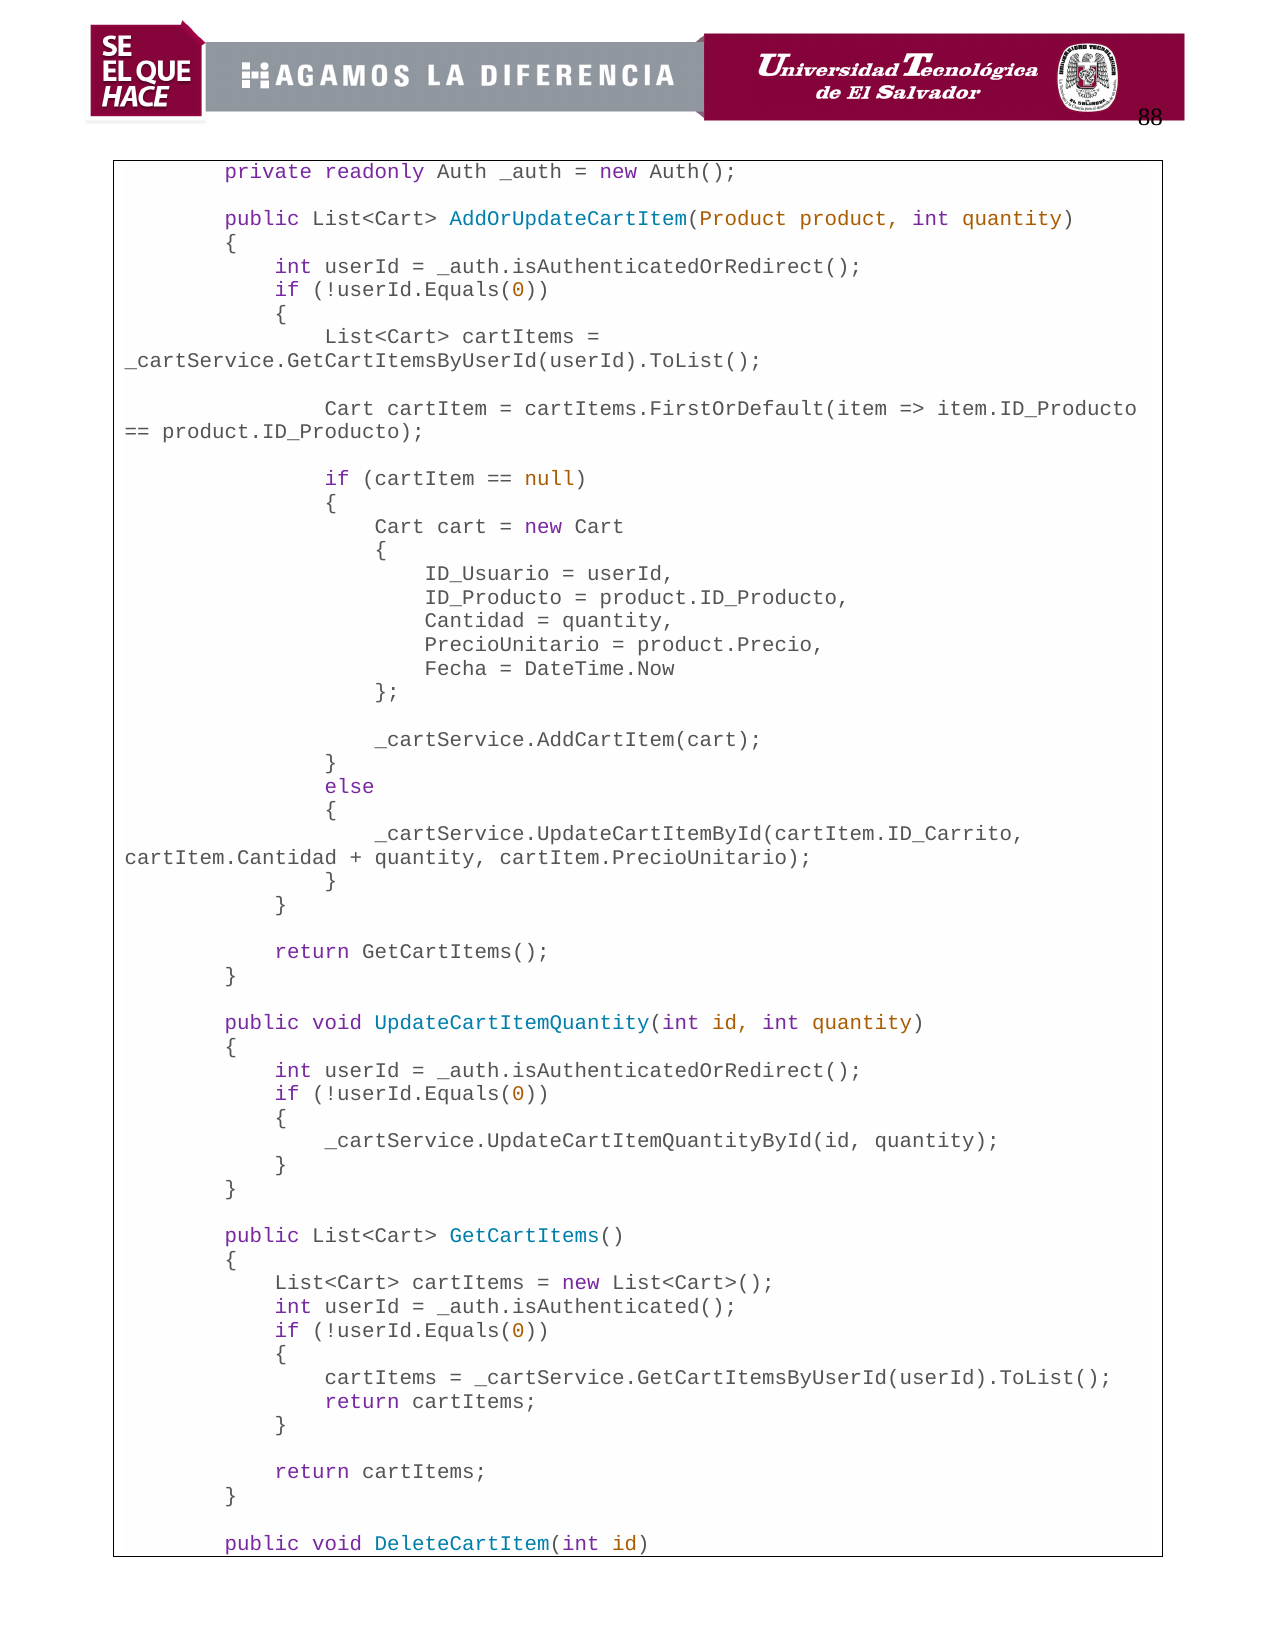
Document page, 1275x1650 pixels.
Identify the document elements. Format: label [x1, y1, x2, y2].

picture [75, 12, 1194, 139]
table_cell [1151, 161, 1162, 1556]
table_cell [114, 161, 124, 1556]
